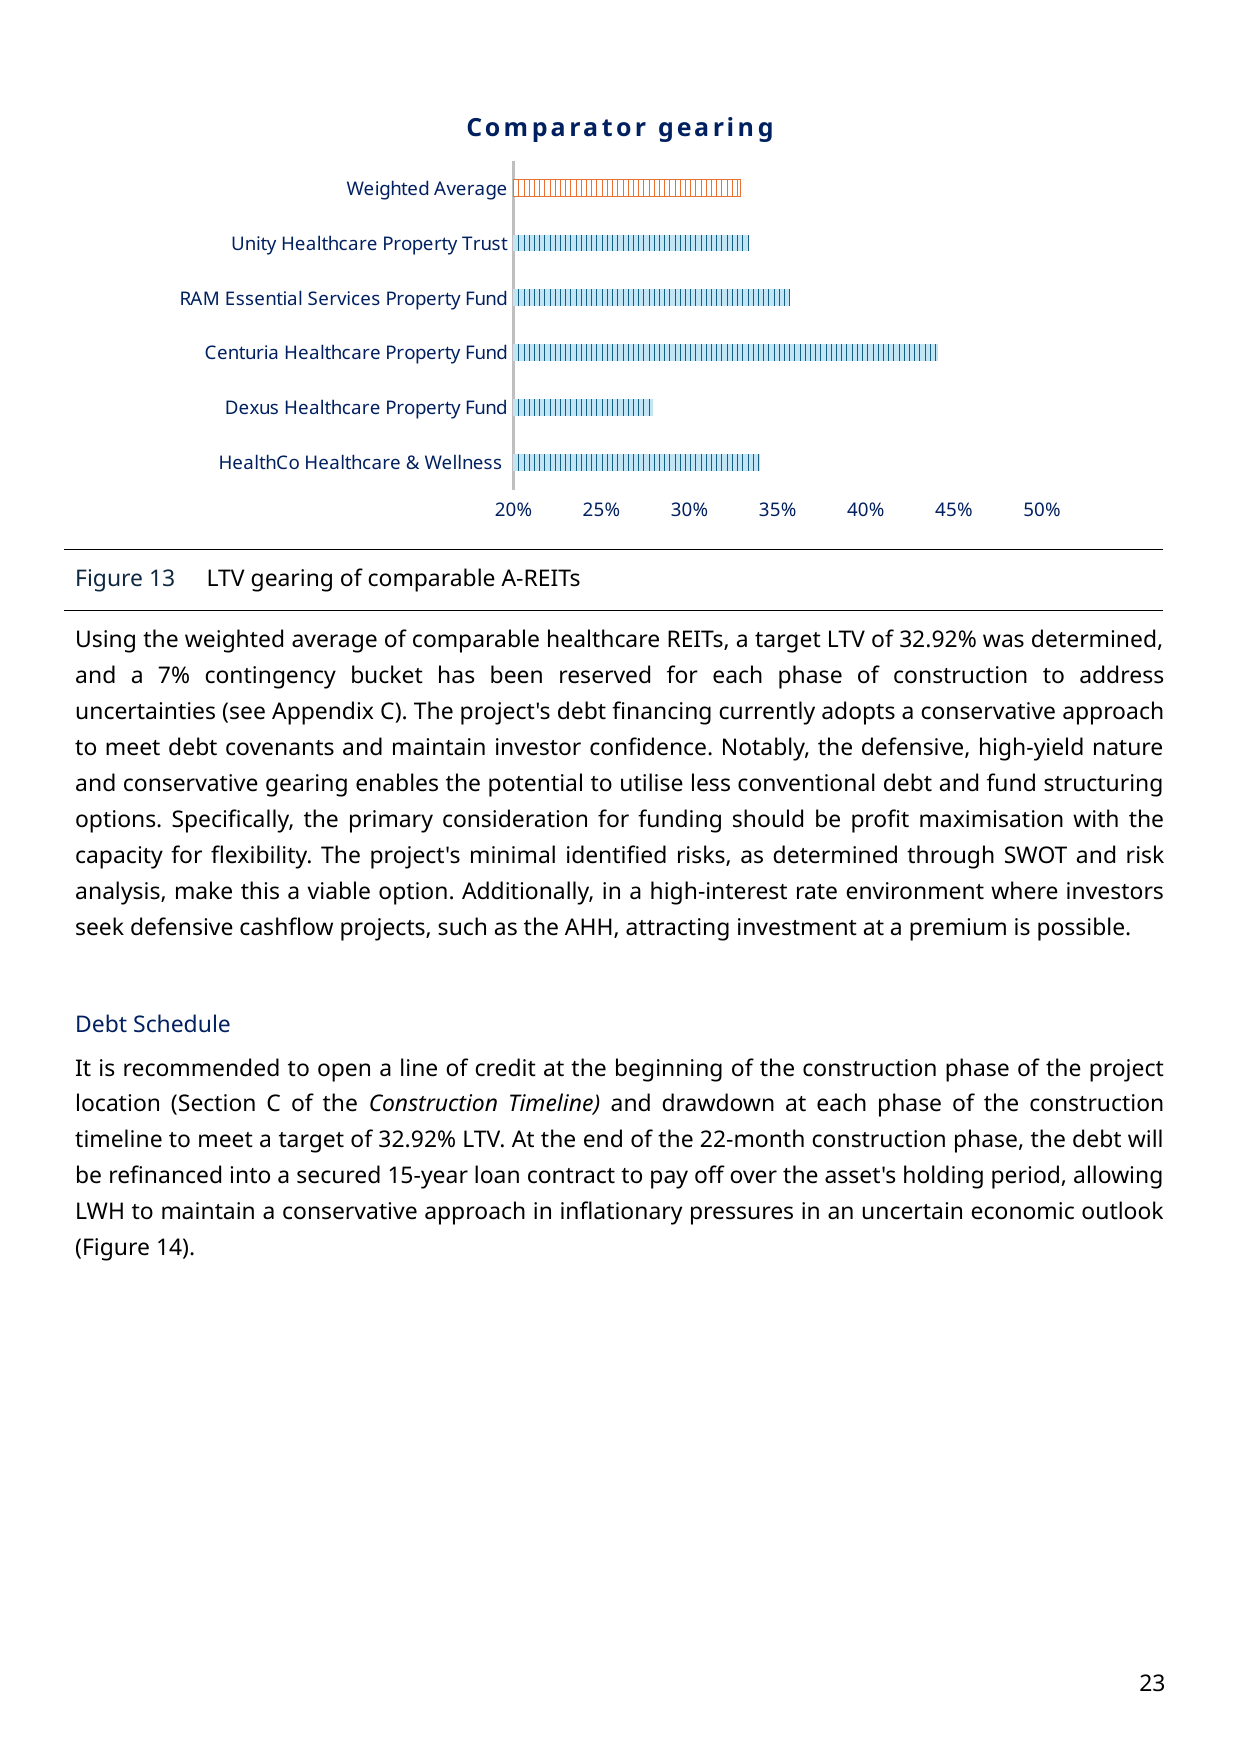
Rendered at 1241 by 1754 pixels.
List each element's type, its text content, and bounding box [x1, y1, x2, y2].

text It is recommended to open a line of credit at the beginning of the construction phase of the project location (Section C of the Construction Timeline) and drawdown at each phase of the construction timeline to meet a target of 32.92% LTV. At the end of the 22-month construction phase, the debt will be refinanced into a secured 15-year loan contract to pay off over the asset's holding period, allowing LWH to maintain a conservative approach in inflationary pressures in an uncertain economic outlook (Figure 14). [75, 1051, 1165, 1262]
text Using the weighted average of comparable healthcare REITs, a target LTV of 32.92% was determined, and a 7% contingency bucket has been reserved for each phase of construction to address uncertainties (see Appendix C). The project's debt financing currently adopts a conservative approach to meet debt covenants and maintain investor confidence. Notably, the defensive, high-yield nature and conservative gearing enables the potential to utilise less conventional debt and fund structuring options. Specifically, the primary consideration for funding should be profit maximisation with the capacity for flexibility. The project's minimal identified risks, as determined through SWOT and risk analysis, make this a viable option. Additionally, in a high-interest rate environment where investors seek defensive cashflow projects, such as the AHH, attracting investment at a premium is possible. [75, 623, 1165, 942]
table_header LTV gearing of comparable A-REITs [195, 550, 1162, 610]
table_header Figure 13 [64, 550, 195, 610]
subtitle Debt Schedule [75, 1008, 1165, 1039]
